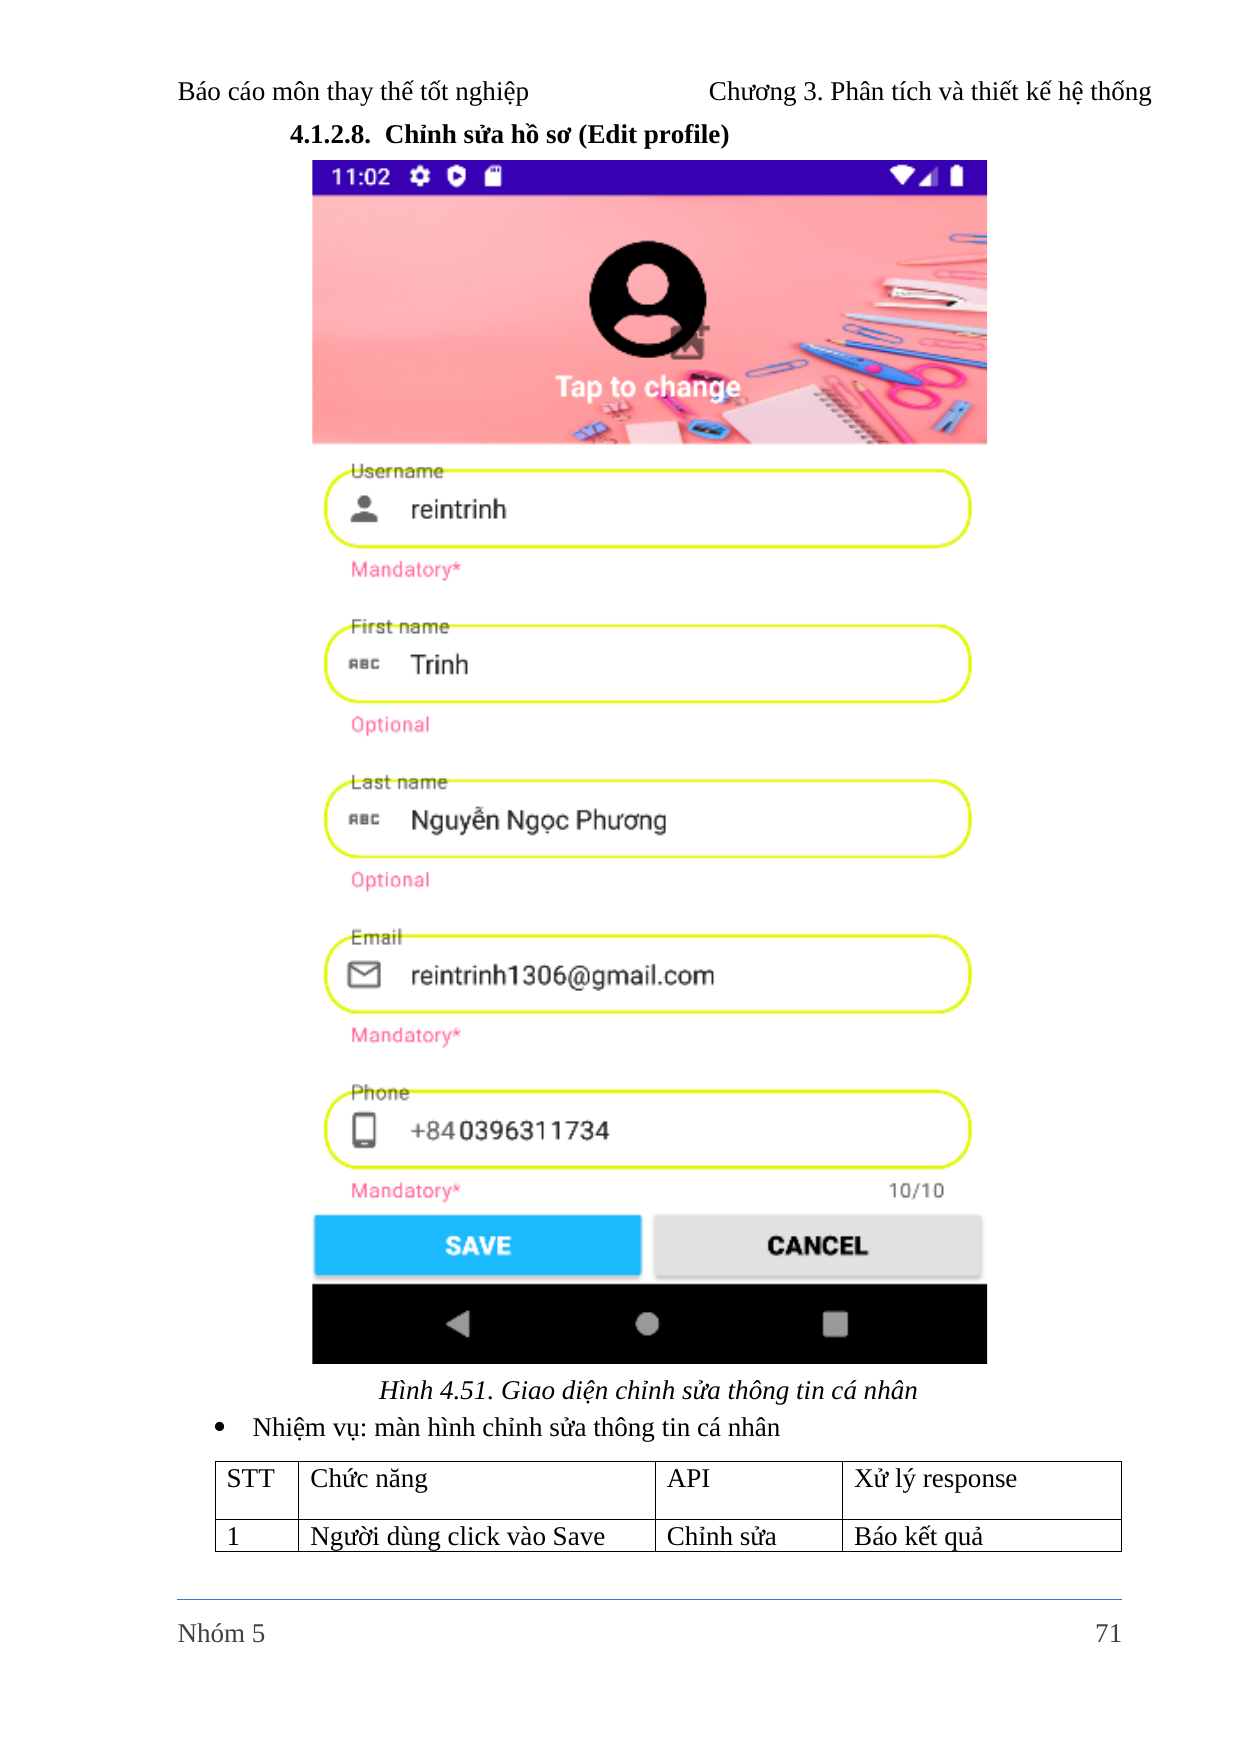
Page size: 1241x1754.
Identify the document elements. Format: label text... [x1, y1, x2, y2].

table_header Xử lý response [843, 1462, 1121, 1518]
table_header API [656, 1462, 842, 1518]
table_cell Báo kết quả [843, 1520, 1121, 1551]
text Hình 4.26. Giao diện chỉnh sửa thông tin cá nhân [177, 1374, 1122, 1405]
subtitle Chỉnh sửa hồ sơ (Edit profile) [290, 118, 1122, 149]
list Nhiệm vụ: màn hình chỉnh sửa thông tin cá nhân [215, 1411, 1122, 1443]
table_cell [656, 1520, 842, 1551]
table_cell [299, 1520, 655, 1551]
picture [312, 160, 988, 1364]
table_header Chức năng [299, 1462, 655, 1518]
table_cell 1 [216, 1520, 298, 1551]
table_header STT [216, 1462, 298, 1518]
